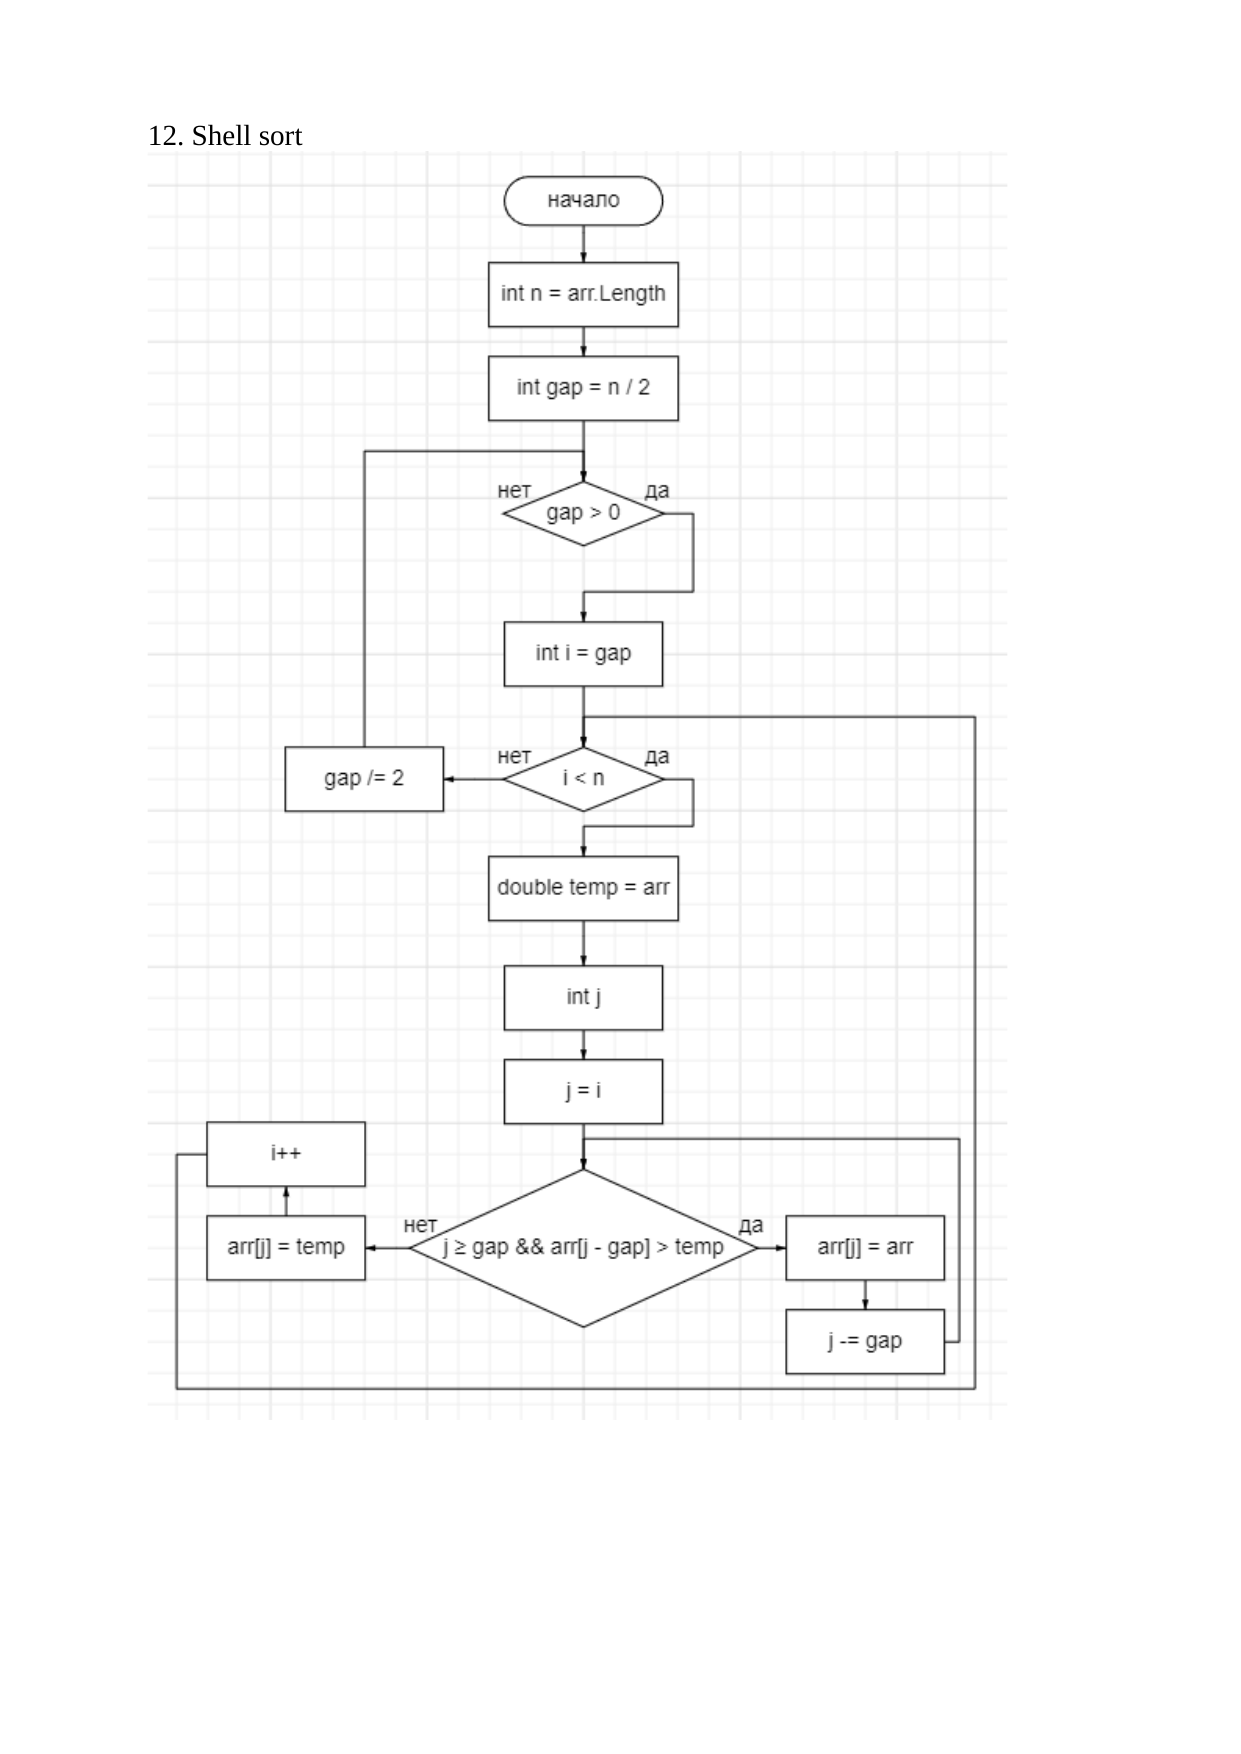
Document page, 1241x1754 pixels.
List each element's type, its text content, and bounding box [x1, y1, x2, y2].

picture [147, 151, 1008, 1420]
text 12. Shell sort [148, 118, 1152, 152]
